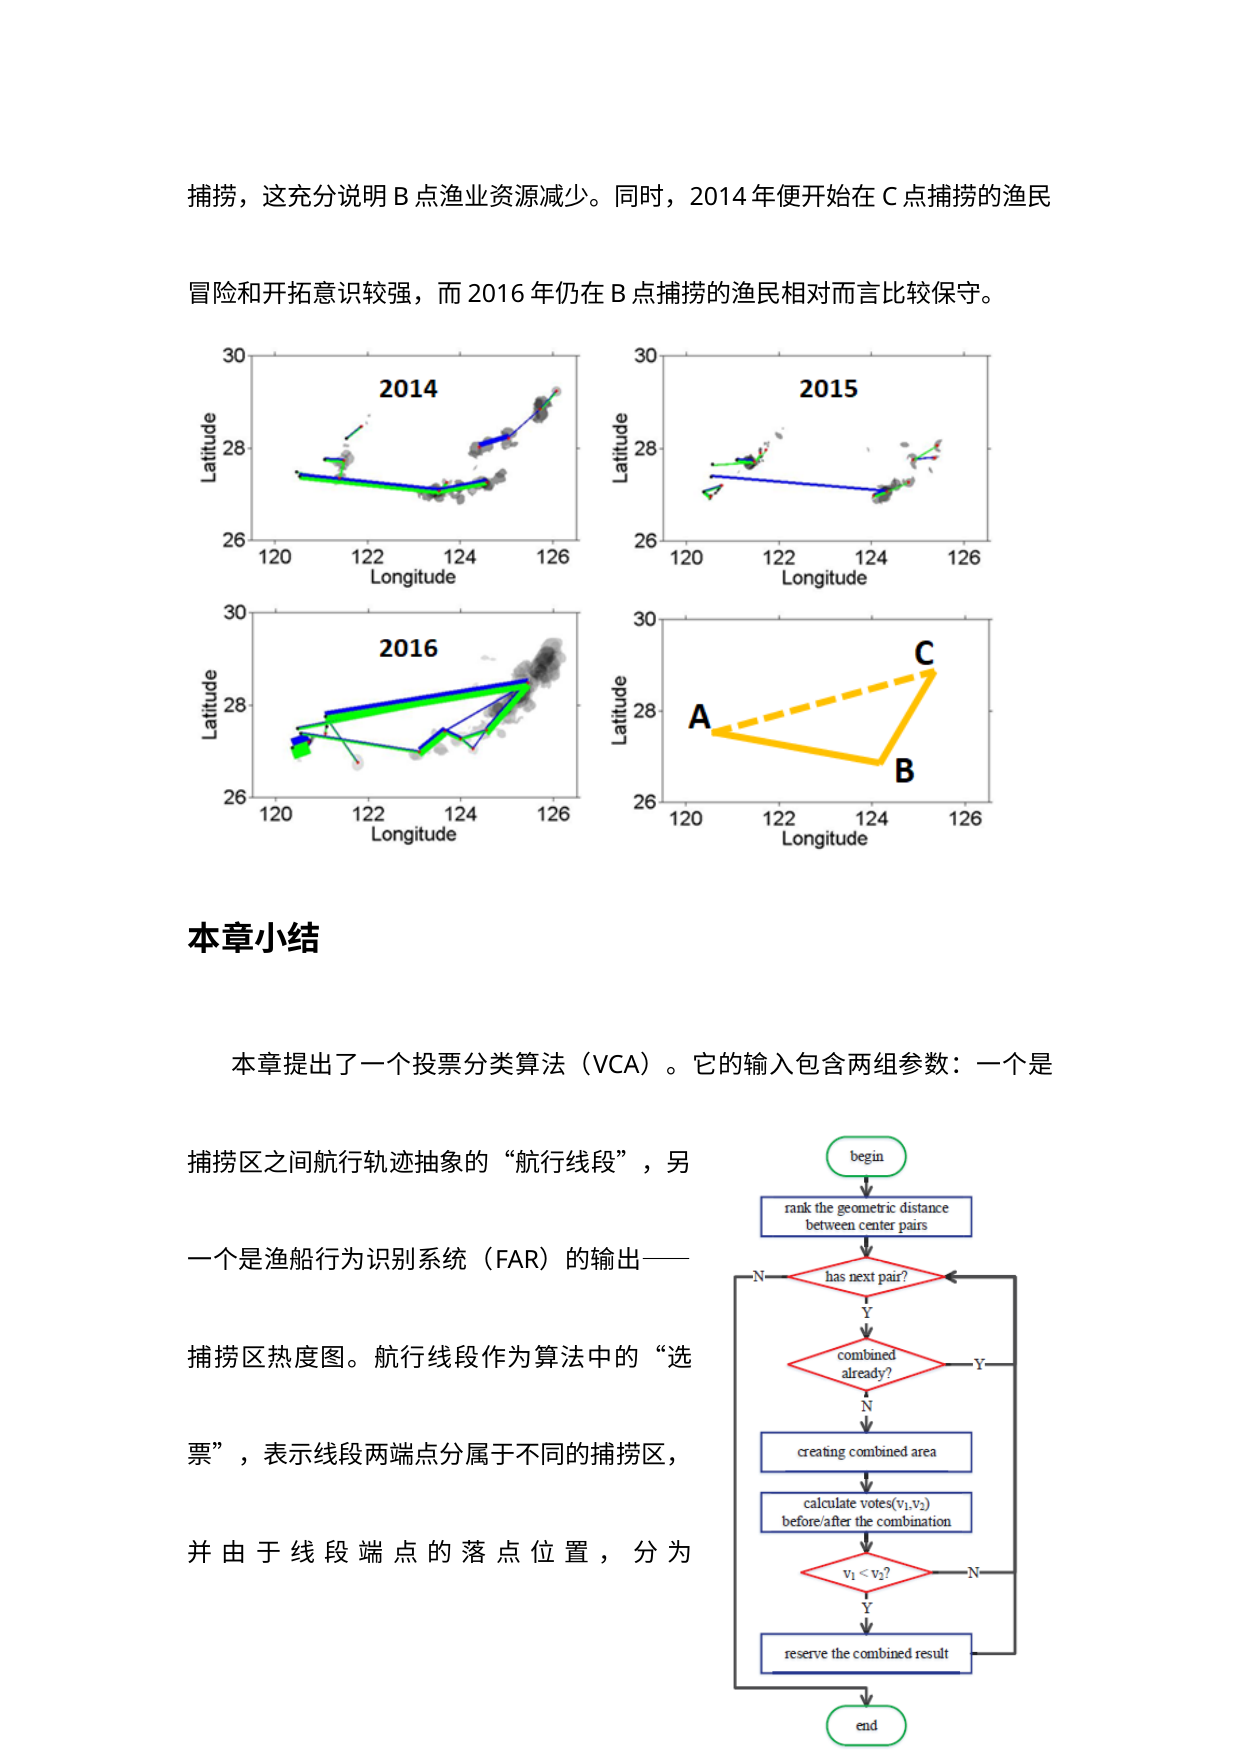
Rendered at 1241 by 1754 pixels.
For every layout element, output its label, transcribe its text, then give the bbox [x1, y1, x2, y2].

picture [187, 342, 1006, 857]
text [187, 1030, 1053, 1583]
picture [711, 1130, 1028, 1754]
subtitle 本章小结 [187, 903, 1053, 968]
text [187, 162, 1053, 324]
